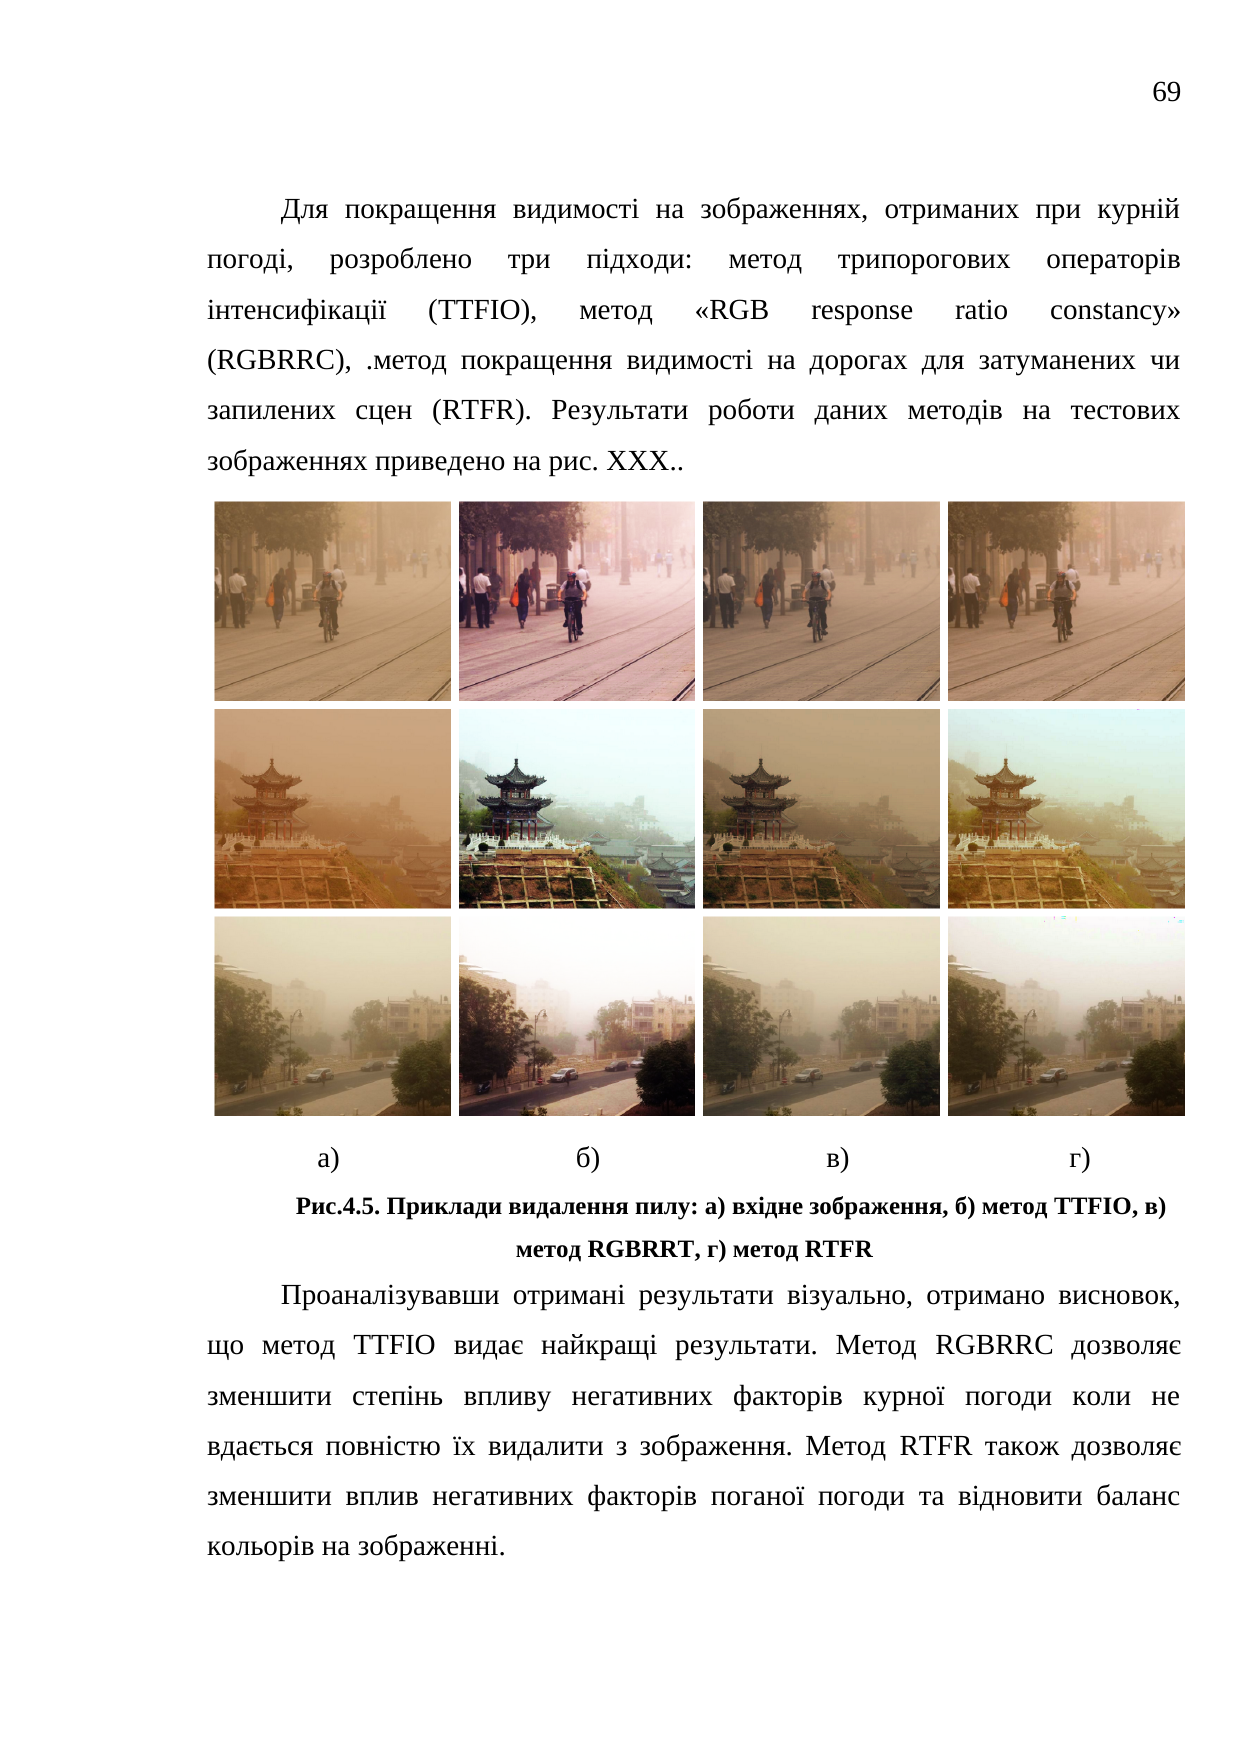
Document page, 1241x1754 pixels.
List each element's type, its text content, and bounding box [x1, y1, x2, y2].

picture [206, 493, 1193, 1124]
text а) б) в) г) [207, 1140, 1181, 1174]
text Рис.4.5. Приклади видалення пилу: а) вхідне зображення, б) метод TTFIO, в) метод RGBRRT, г) метод RTFR [207, 1191, 1181, 1263]
text Для покращення видимості на зображеннях, отриманих при курній погоді, розроблено три підходи: метод трипорогових операторів інтенсифікації (TTFIO), метод «RGB response ratio constancy» (RGBRRC), .метод покращення видимості на дорогах для затуманених чи запилених сцен (RTFR). Результати роботи даних методів на тестових зображеннях приведено на рис. ХХХ.. [207, 191, 1181, 476]
text Проаналізувавши отримані результати візуально, отримано висновок, що метод TTFIO видає найкращі результати. Метод RGBRRC дозволяє зменшити степінь впливу негативних факторів курної погоди коли не вдається повністю їх видалити з зображення. Метод RTFR також дозволяє зменшити вплив негативних факторів поганої погоди та відновити баланс кольорів на зображенні. [207, 1277, 1181, 1562]
